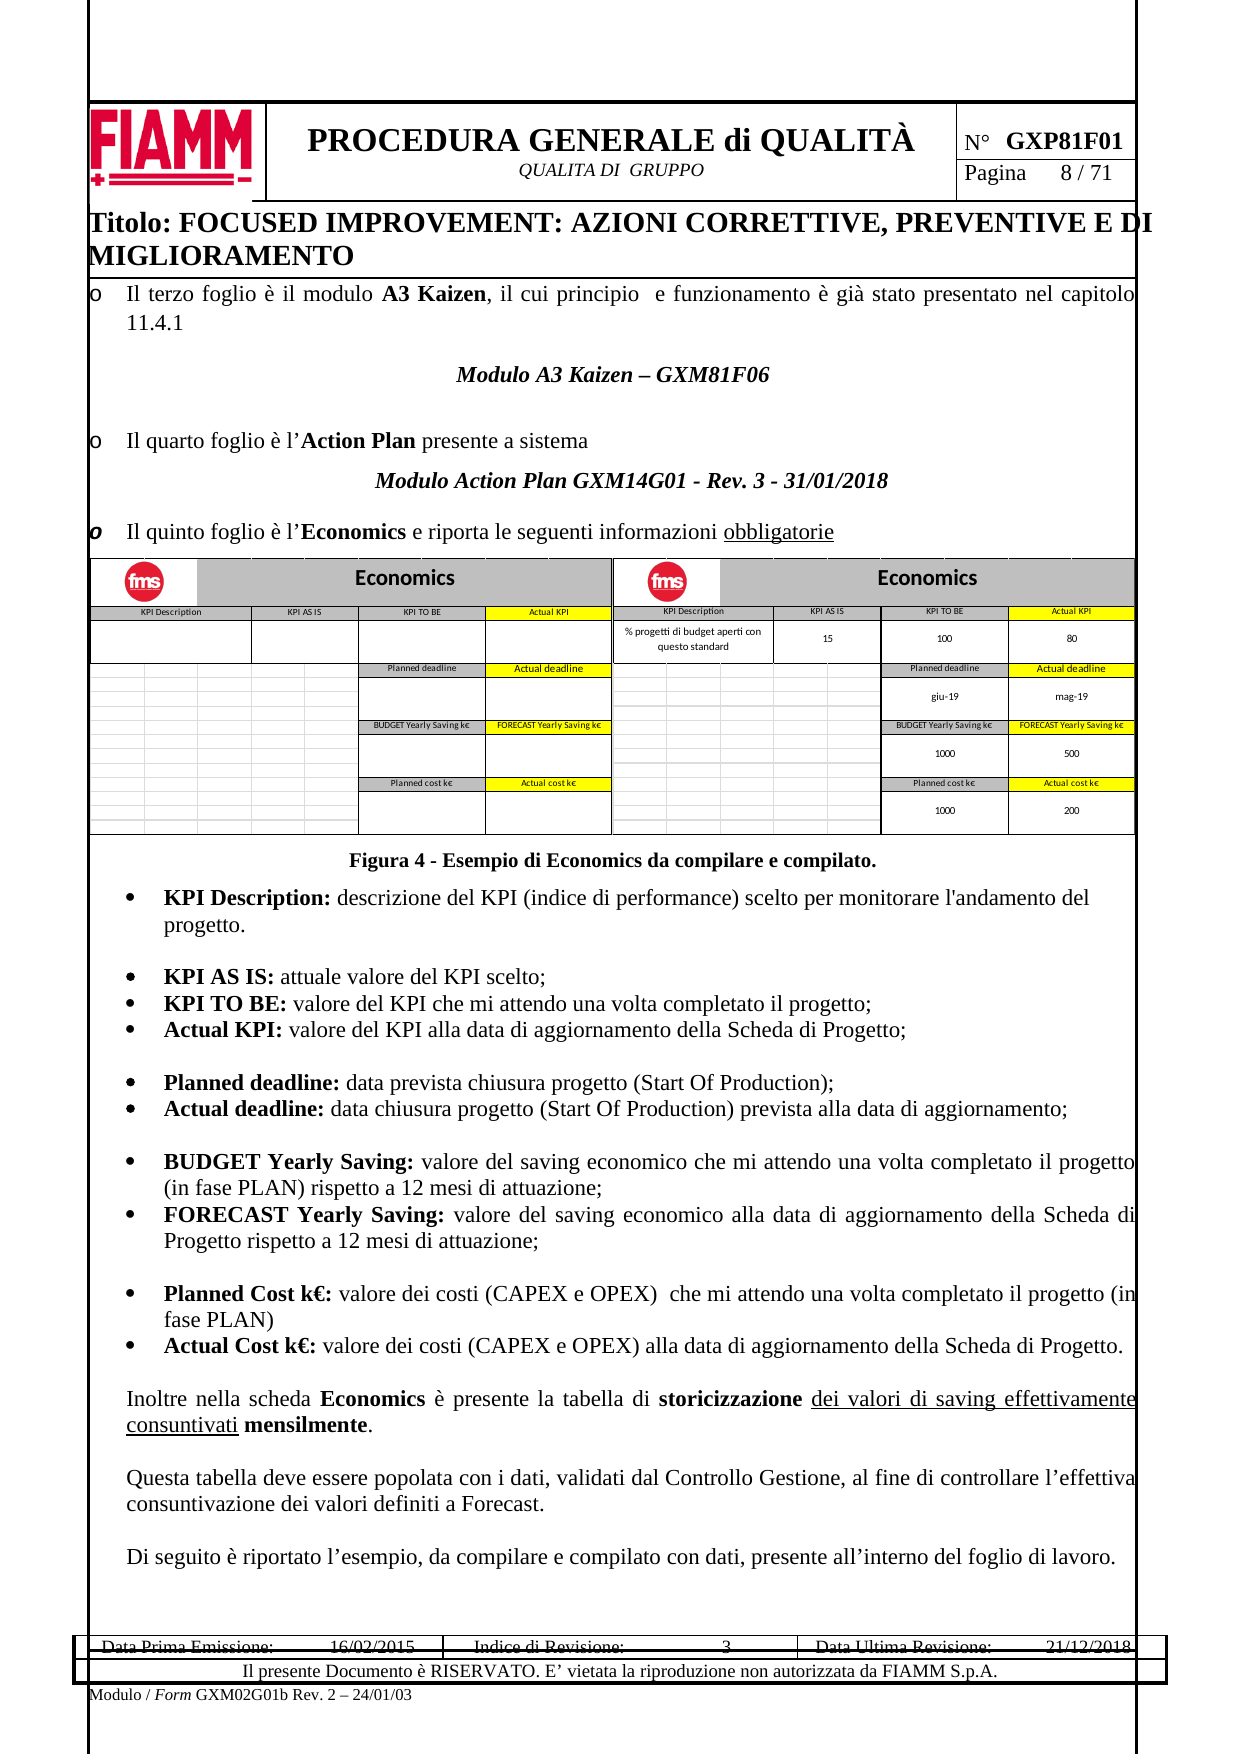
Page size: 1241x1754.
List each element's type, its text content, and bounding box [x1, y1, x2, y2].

list Il quarto foglio è l’Action Plan presente a sistema [89, 427, 1137, 455]
text Questa tabella deve essere popolata con i dati, validati dal Controllo Gestione, al fine di controllare l’effettiva consuntivazione dei valori definiti a Forecast. [126, 1464, 1137, 1517]
text Inoltre nella scheda Economics è presente la tabella di storicizzazione dei valori di saving effettivamente consuntivati mensilmente. [126, 1385, 1137, 1438]
text Modulo A3 Kaizen – GXM81F06 [89, 361, 1137, 388]
list KPI AS IS: attuale valore del KPI scelto; [126, 963, 1137, 990]
list KPI TO BE: valore del KPI che mi attendo una volta completato il progetto; [126, 990, 1137, 1016]
list FORECAST Yearly Saving: valore del saving economico alla data di aggiornamento della Scheda di Progetto rispetto a 12 mesi di attuazione; [126, 1201, 1137, 1253]
list BUDGET Yearly Saving: valore del saving economico che mi attendo una volta completato il progetto (in fase PLAN) rispetto a 12 mesi di attuazione; [126, 1148, 1137, 1201]
list Il quinto foglio è l’Economics e riporta le seguenti informazioni obbligatorie [89, 518, 1137, 546]
list Actual Cost k€: valore dei costi (CAPEX e OPEX) alla data di aggiornamento della Scheda di Progetto. [126, 1332, 1137, 1359]
picture [89, 108, 253, 204]
text Figura 4 - Esempio di Economics da compilare e compilato. [89, 848, 1137, 872]
list Il terzo foglio è il modulo A3 Kaizen, il cui principio e funzionamento è già stato presentato nel capitolo 11.4.1 [89, 281, 1137, 335]
list Planned Cost k€: valore dei costi (CAPEX e OPEX) che mi attendo una volta completato il progetto (in fase PLAN) [126, 1280, 1137, 1332]
text Di seguito è riportato l’esempio, da compilare e compilato con dati, presente all’interno del foglio di lavoro. [126, 1543, 1137, 1569]
list Planned deadline: data prevista chiusura progetto (Start Of Production); [126, 1069, 1137, 1095]
list Actual KPI: valore del KPI alla data di aggiornamento della Scheda di Progetto; [126, 1016, 1137, 1042]
list Actual deadline: data chiusura progetto (Start Of Production) prevista alla data di aggiornamento; [126, 1095, 1137, 1122]
list KPI Description: descrizione del KPI (indice di performance) scelto per monitorare l'andamento del progetto. [126, 884, 1137, 937]
text Modulo Action Plan GXM14G01 - Rev. 3 - 31/01/2018 [126, 467, 1137, 494]
